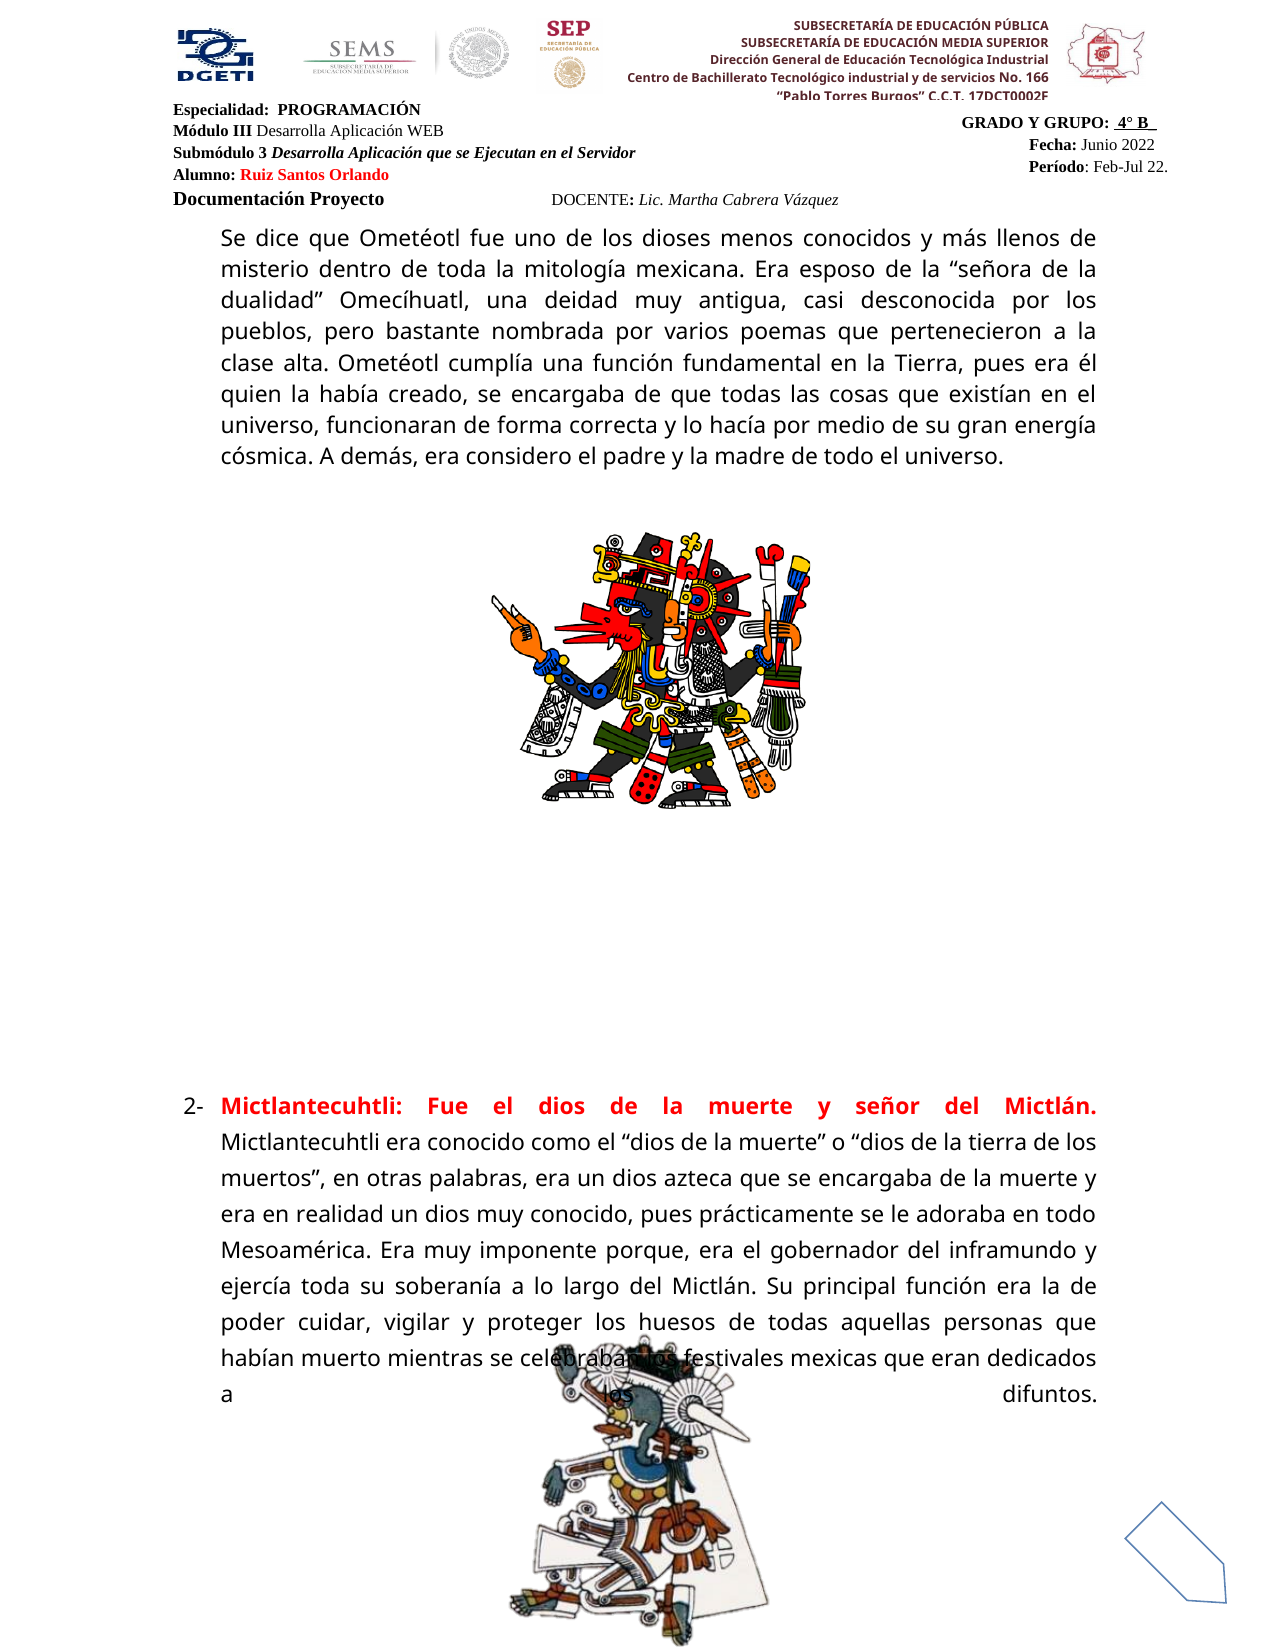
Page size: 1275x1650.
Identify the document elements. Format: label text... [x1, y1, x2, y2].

picture [177, 28, 254, 81]
picture [302, 26, 510, 81]
picture [536, 18, 603, 94]
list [183, 222, 1098, 472]
picture [1066, 23, 1146, 87]
picture [491, 532, 811, 809]
picture [498, 1481, 777, 1650]
